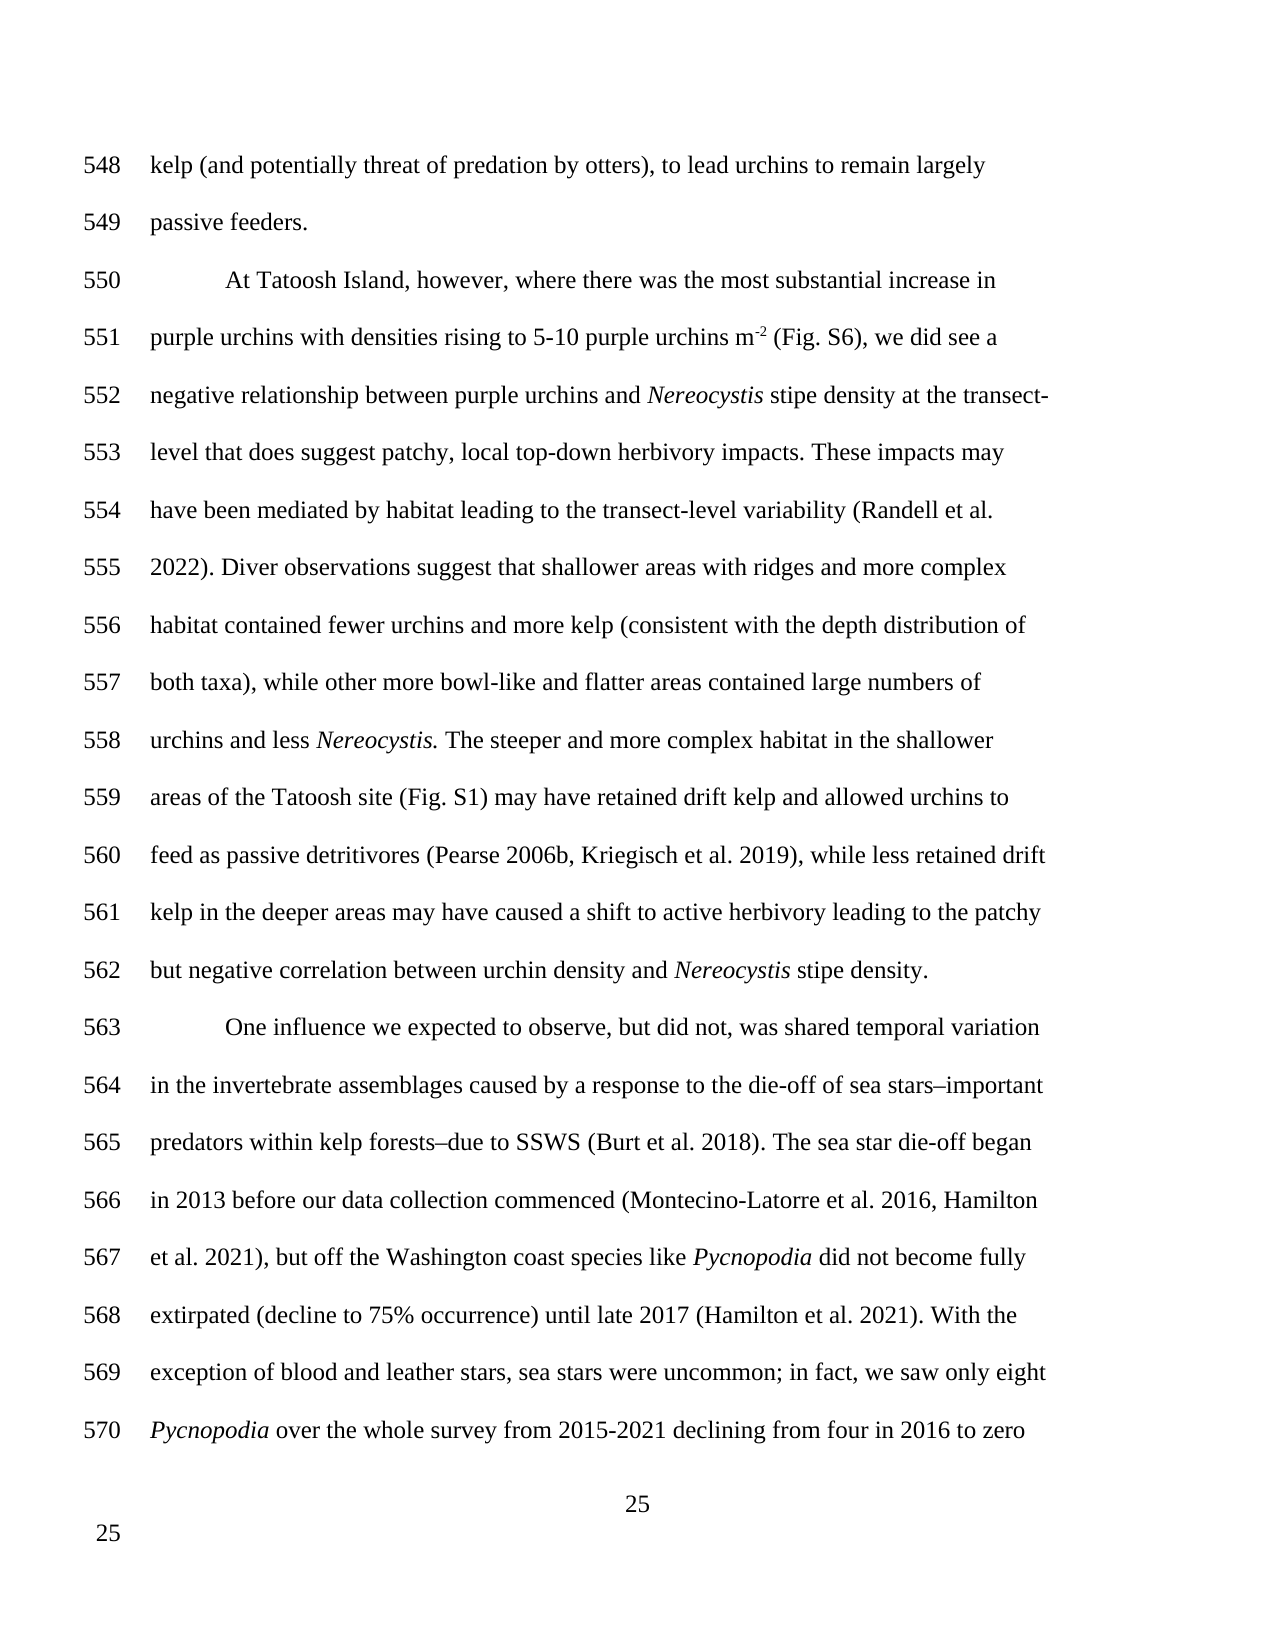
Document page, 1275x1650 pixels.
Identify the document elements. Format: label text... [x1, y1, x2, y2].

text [150, 1012, 1050, 1444]
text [150, 150, 1050, 236]
text At Tatoosh Island, however, where there was the most substantial increase in purple urchins with densities rising to 5-10 purple urchins m-2 (Fig. S6), we did see a negative relationship between purple urchins and Nereocystis stipe density at the transect-level that does suggest patchy, local top-down herbivory impacts. These impacts may have been mediated by habitat leading to the transect-level variability (Randell et al. 2022). Diver observations suggest that shallower areas with ridges and more complex habitat contained fewer urchins and more kelp (consistent with the depth distribution of both taxa), while other more bowl-like and flatter areas contained large numbers of urchins and less Nereocystis. The steeper and more complex habitat in the shallower areas of the Tatoosh site (Fig. S1) may have retained drift kelp and allowed urchins to feed as passive detritivores (Pearse 2006b, Kriegisch et al. 2019), while less retained drift kelp in the deeper areas may have caused a shift to active herbivory leading to the patchy but negative correlation between urchin density and Nereocystis stipe density. [150, 265, 1050, 984]
